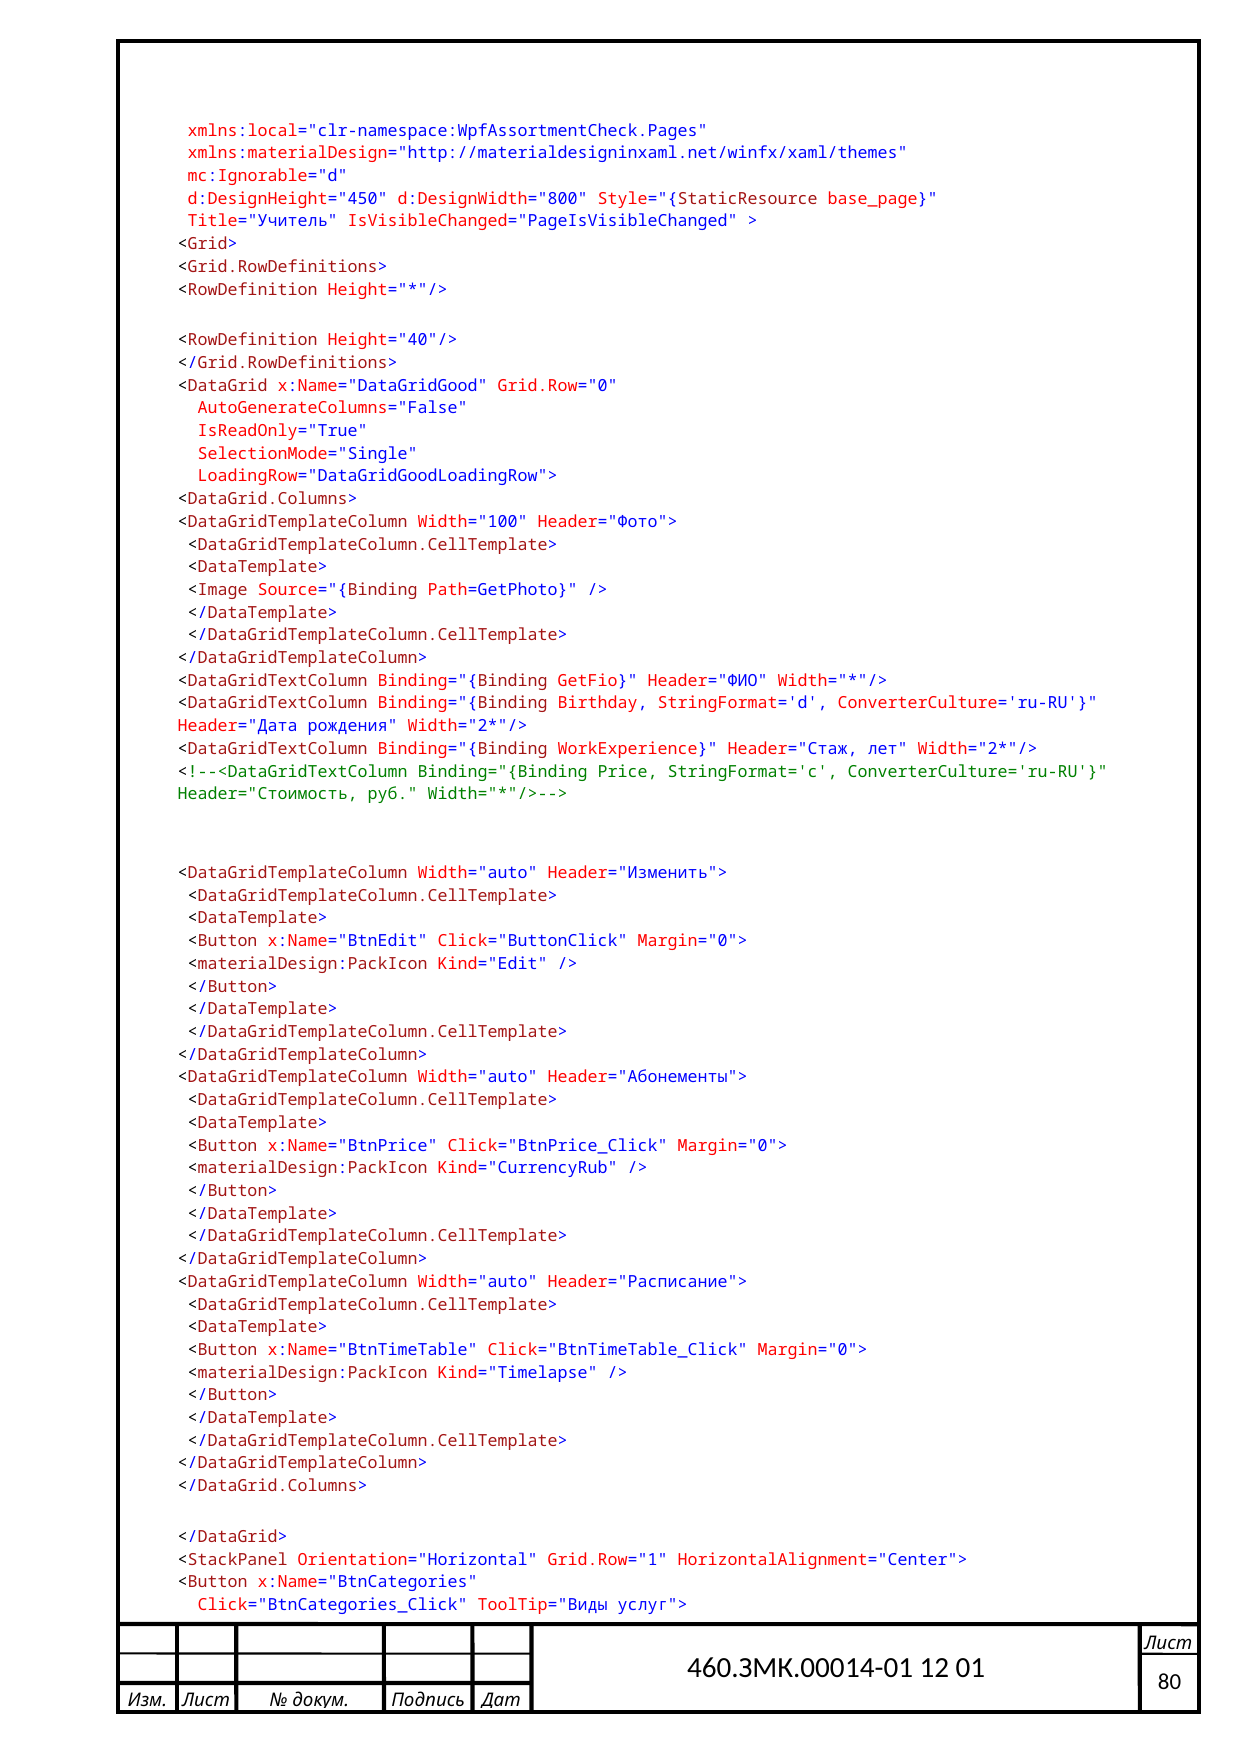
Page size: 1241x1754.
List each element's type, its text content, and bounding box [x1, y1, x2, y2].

text <Button x:Name="BtnCategories" [177, 1570, 1152, 1593]
text mc:Ignorable="d" [177, 163, 1152, 186]
text <DataGridTemplateColumn.CellTemplate> [177, 1292, 1152, 1315]
text </DataTemplate> [177, 600, 1152, 623]
text </Button> [177, 974, 1152, 997]
text <DataGridTemplateColumn Width="auto" Header="Изменить"> [177, 861, 1152, 883]
text <RowDefinition Height="*"/> [177, 277, 1152, 300]
text <DataGrid.Columns> [177, 487, 1152, 509]
text Title="Учитель" IsVisibleChanged="PageIsVisibleChanged" > [177, 209, 1152, 232]
text <materialDesign:PackIcon Kind="Timelapse" /> [177, 1360, 1152, 1383]
text <DataGridTemplateColumn.CellTemplate> [177, 1088, 1152, 1111]
text </Grid.RowDefinitions> [177, 351, 1152, 373]
text <DataGridTemplateColumn.CellTemplate> [177, 532, 1152, 555]
text </DataGridTemplateColumn> [177, 1451, 1152, 1474]
text <DataGridTemplateColumn Width="auto" Header="Расписание"> [177, 1269, 1152, 1292]
text <Grid.RowDefinitions> [177, 254, 1152, 277]
text </DataTemplate> [177, 997, 1152, 1020]
text AutoGenerateColumns="False" [177, 396, 1152, 419]
text <Grid> [177, 232, 1152, 254]
text <DataTemplate> [177, 906, 1152, 929]
text SelectionMode="Single" [177, 441, 1152, 464]
text </Button> [177, 1179, 1152, 1201]
text </DataGridTemplateColumn> [177, 1042, 1152, 1065]
text </DataGrid> [177, 1524, 1152, 1547]
text </Button> [177, 1383, 1152, 1406]
text <RowDefinition Height="40"/> [177, 328, 1152, 351]
text IsReadOnly="True" [177, 419, 1152, 441]
text </DataTemplate> [177, 1201, 1152, 1224]
text <materialDesign:PackIcon Kind="Edit" /> [177, 952, 1152, 974]
text </DataGridTemplateColumn.CellTemplate> [177, 1020, 1152, 1042]
text </DataGridTemplateColumn.CellTemplate> [177, 1428, 1152, 1451]
text <!--<DataGridTextColumn Binding="{Binding Price, StringFormat='c', ConverterCulture='ru-RU'}" Header="Стоимость, руб." Width="*"/>--> [177, 759, 1152, 805]
text <DataTemplate> [177, 1111, 1152, 1133]
text </DataGridTemplateColumn> [177, 1247, 1152, 1269]
text <Button x:Name="BtnEdit" Click="ButtonClick" Margin="0"> [177, 929, 1152, 952]
text </DataGrid.Columns> [177, 1474, 1152, 1497]
text <DataGrid x:Name="DataGridGood" Grid.Row="0" [177, 373, 1152, 396]
text LoadingRow="DataGridGoodLoadingRow"> [177, 464, 1152, 487]
text </DataTemplate> [177, 1406, 1152, 1428]
text <materialDesign:PackIcon Kind="CurrencyRub" /> [177, 1156, 1152, 1179]
text <DataGridTemplateColumn Width="100" Header="Фото"> [177, 509, 1152, 532]
text <Button x:Name="BtnPrice" Click="BtnPrice_Click" Margin="0"> [177, 1133, 1152, 1156]
text <DataGridTextColumn Binding="{Binding GetFio}" Header="ФИО" Width="*"/> [177, 668, 1152, 691]
text <DataGridTextColumn Binding="{Binding Birthday, StringFormat='d', ConverterCulture='ru-RU'}" Header="Дата рождения" Width="2*"/> [177, 691, 1152, 737]
text <DataGridTemplateColumn.CellTemplate> [177, 883, 1152, 906]
text </DataGridTemplateColumn.CellTemplate> [177, 1224, 1152, 1247]
text </DataGridTemplateColumn.CellTemplate> [177, 623, 1152, 646]
text <DataTemplate> [177, 555, 1152, 578]
text <DataTemplate> [177, 1315, 1152, 1338]
text <Button x:Name="BtnTimeTable" Click="BtnTimeTable_Click" Margin="0"> [177, 1338, 1152, 1360]
text d:DesignHeight="450" d:DesignWidth="800" Style="{StaticResource base_page}" [177, 186, 1152, 209]
text <DataGridTextColumn Binding="{Binding WorkExperience}" Header="Стаж, лет" Width="2*"/> [177, 737, 1152, 759]
text xmlns:materialDesign="http://materialdesigninxaml.net/winfx/xaml/themes" [177, 141, 1152, 163]
text xmlns:local="clr-namespace:WpfAssortmentCheck.Pages" [177, 118, 1152, 141]
text </DataGridTemplateColumn> [177, 646, 1152, 668]
text <StackPanel Orientation="Horizontal" Grid.Row="1" HorizontalAlignment="Center"> [177, 1547, 1152, 1570]
text <DataGridTemplateColumn Width="auto" Header="Абонементы"> [177, 1065, 1152, 1088]
text <Image Source="{Binding Path=GetPhoto}" /> [177, 578, 1152, 600]
text Click="BtnCategories_Click" ToolTip="Виды услуг"> [177, 1593, 1152, 1615]
